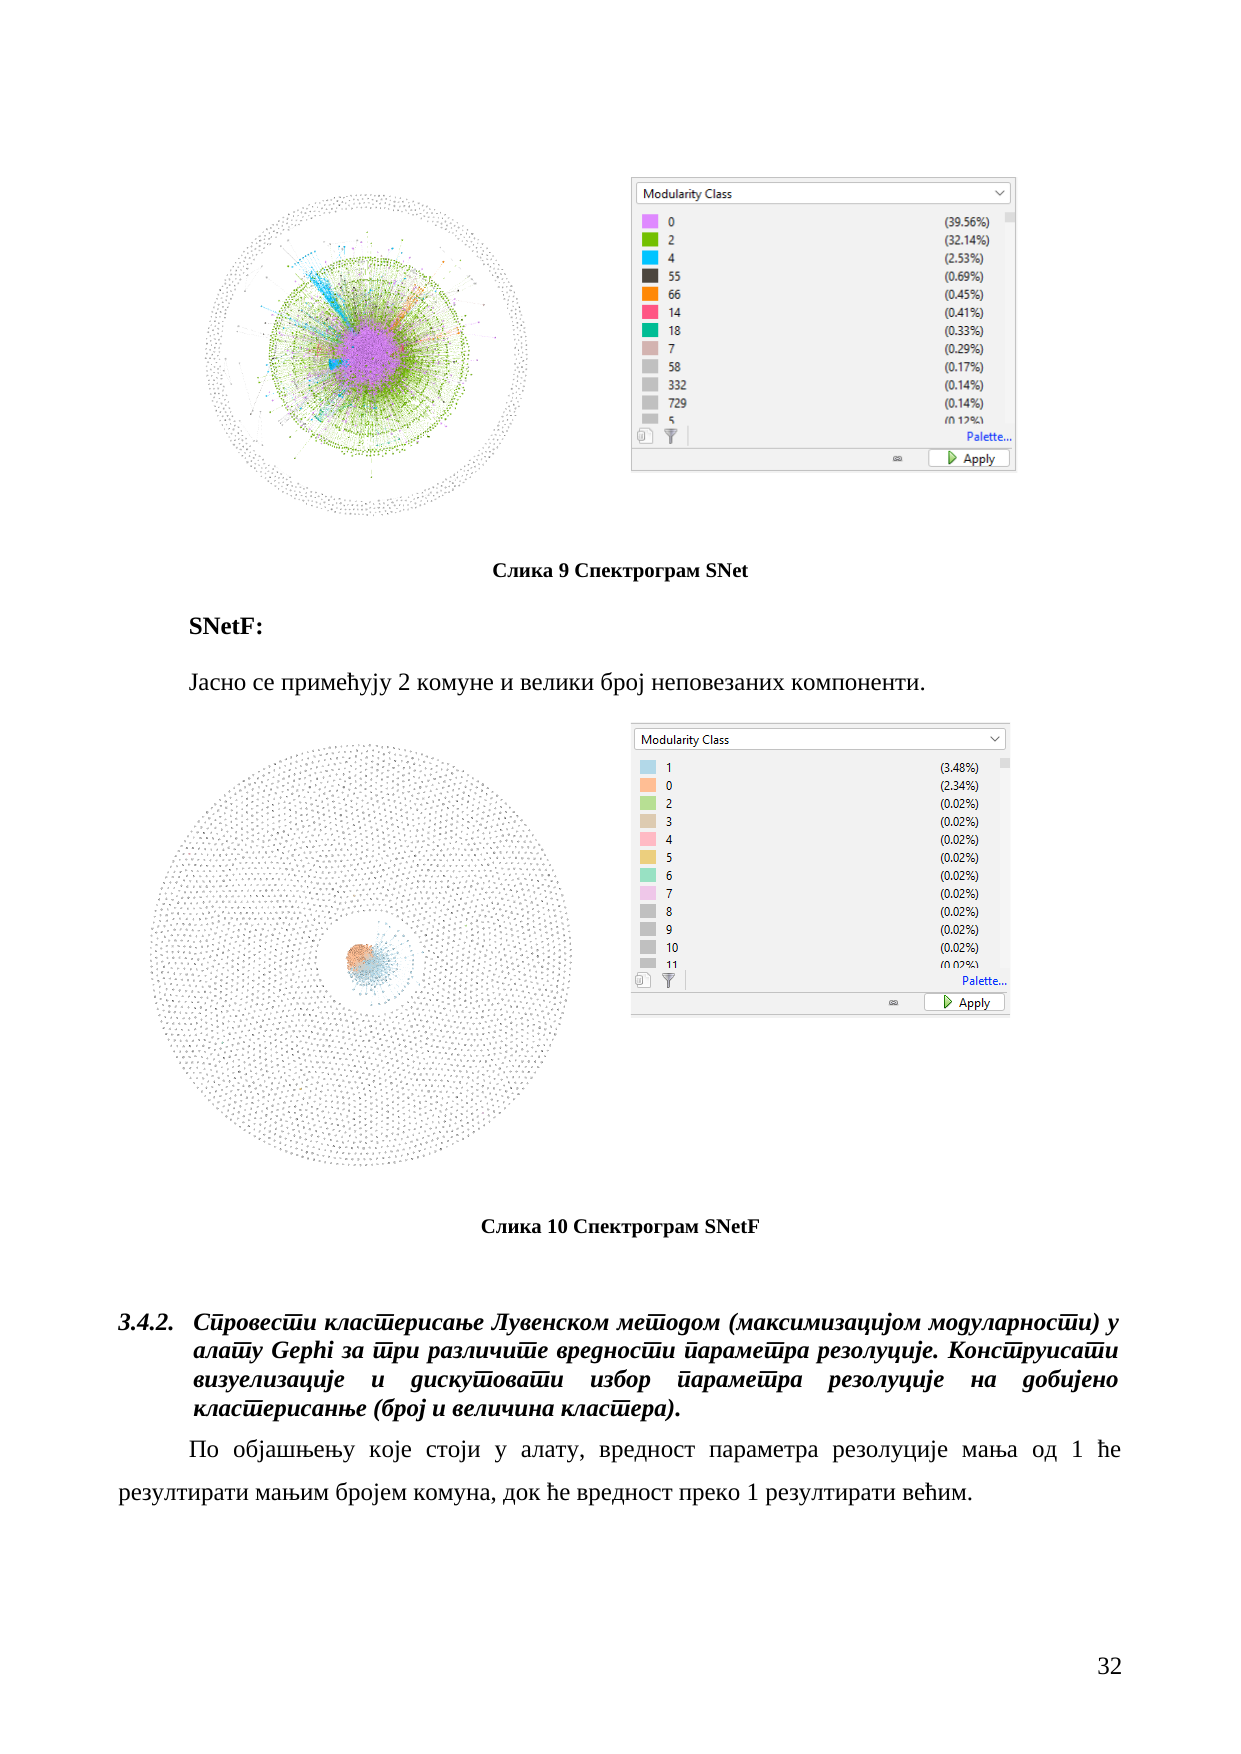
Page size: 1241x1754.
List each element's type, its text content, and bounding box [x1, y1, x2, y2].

text Спровести кластерисање Лувенском методом (максимизацијом модуларности) у алату Gephi за три различите вредности параметра резолуције. Конструисати визуелизације и дискутовати избор параметра резолуције на добијено кластерисанње (број и величина кластера). [118, 1307, 1122, 1422]
table_header [620, 723, 1121, 1214]
picture [129, 177, 603, 532]
text Јасно се примећују 2 комуне и велики број неповезаних компоненти. [118, 667, 1122, 696]
table_header [118, 177, 619, 558]
text По објашњењу које стоји у алату, вредност параметра резолуције мања од 1 ће резултирати мањим бројем комуна, док ће вредност преко 1 резултирати већим. [118, 1434, 1122, 1506]
table_header [118, 723, 619, 1214]
text Слика 9 Спектрограм SNet [118, 558, 1122, 582]
text SNetF: [118, 611, 1122, 640]
text Слика 10 Спектрограм SNetF [118, 1214, 1122, 1238]
picture [132, 722, 605, 1188]
picture [630, 177, 1018, 473]
picture [630, 722, 1011, 1018]
table_header [620, 177, 1121, 558]
